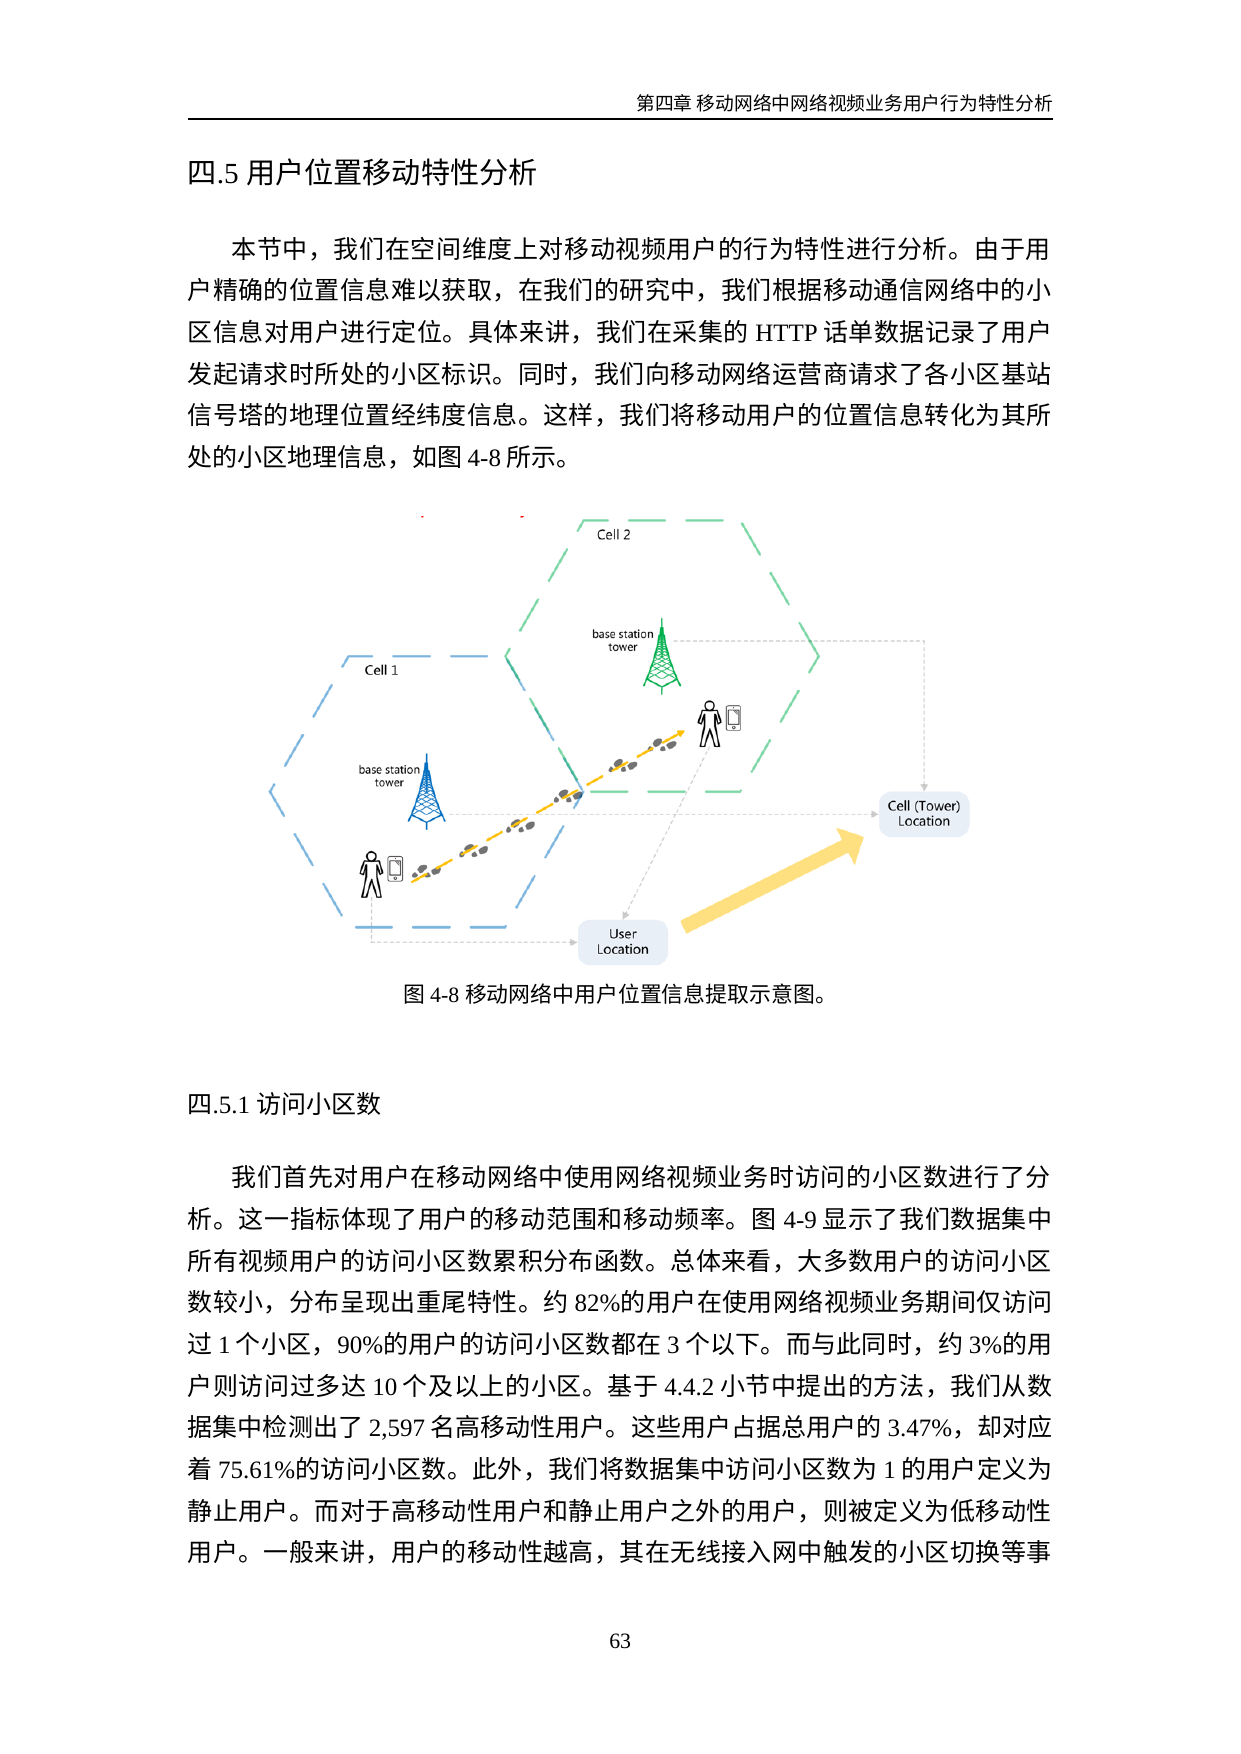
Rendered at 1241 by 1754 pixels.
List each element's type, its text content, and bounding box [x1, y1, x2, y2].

text 图4-8 移动网络中用户位置信息提取示意图。 [187, 969, 1053, 1011]
picture [265, 516, 975, 969]
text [187, 1153, 1053, 1570]
text 本节中，我们在空间维度上对移动视频用户的行为特性进行分析。由于用户精确的位置信息难以获取，在我们的研究中，我们根据移动通信网络中的小区信息对用户进行定位。具体来讲，我们在采集的HTTP话单数据记录了用户发起请求时所处的小区标识。同时，我们向移动网络运营商请求了各小区基站信号塔的地理位置经纬度信息。这样，我们将移动用户的位置信息转化为其所处的小区地理信息，如图4-8所示。 [187, 225, 1053, 475]
text 用户位置移动特性分析 [187, 150, 1053, 192]
text 访问小区数 [187, 1085, 1053, 1121]
